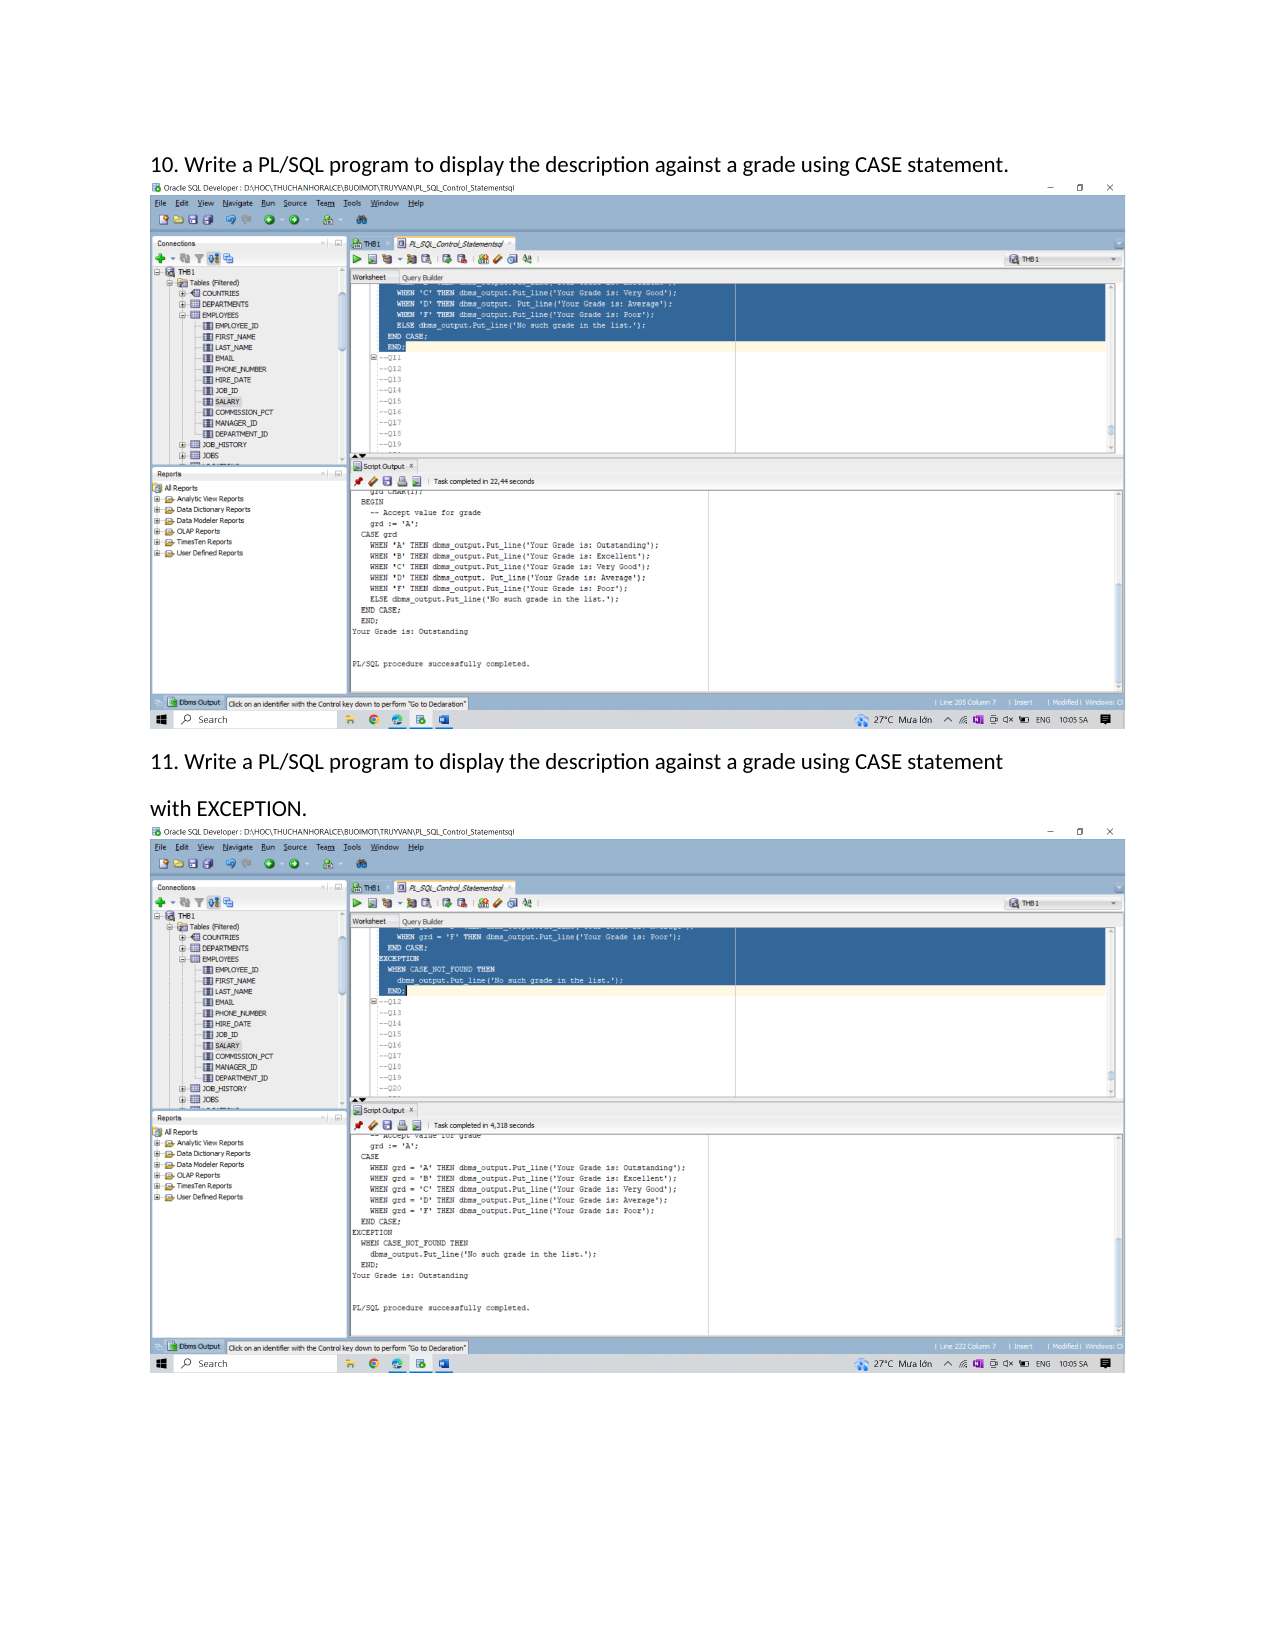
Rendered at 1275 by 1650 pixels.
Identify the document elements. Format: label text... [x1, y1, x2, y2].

picture [150, 180, 1125, 729]
picture [150, 824, 1125, 1373]
text with EXCEPTION. [150, 794, 1125, 824]
text 11. Write a PL/SQL program to display the description against a grade using CASE statement [150, 747, 1125, 776]
text 10. Write a PL/SQL program to display the description against a grade using CASE statement. [150, 150, 1125, 180]
